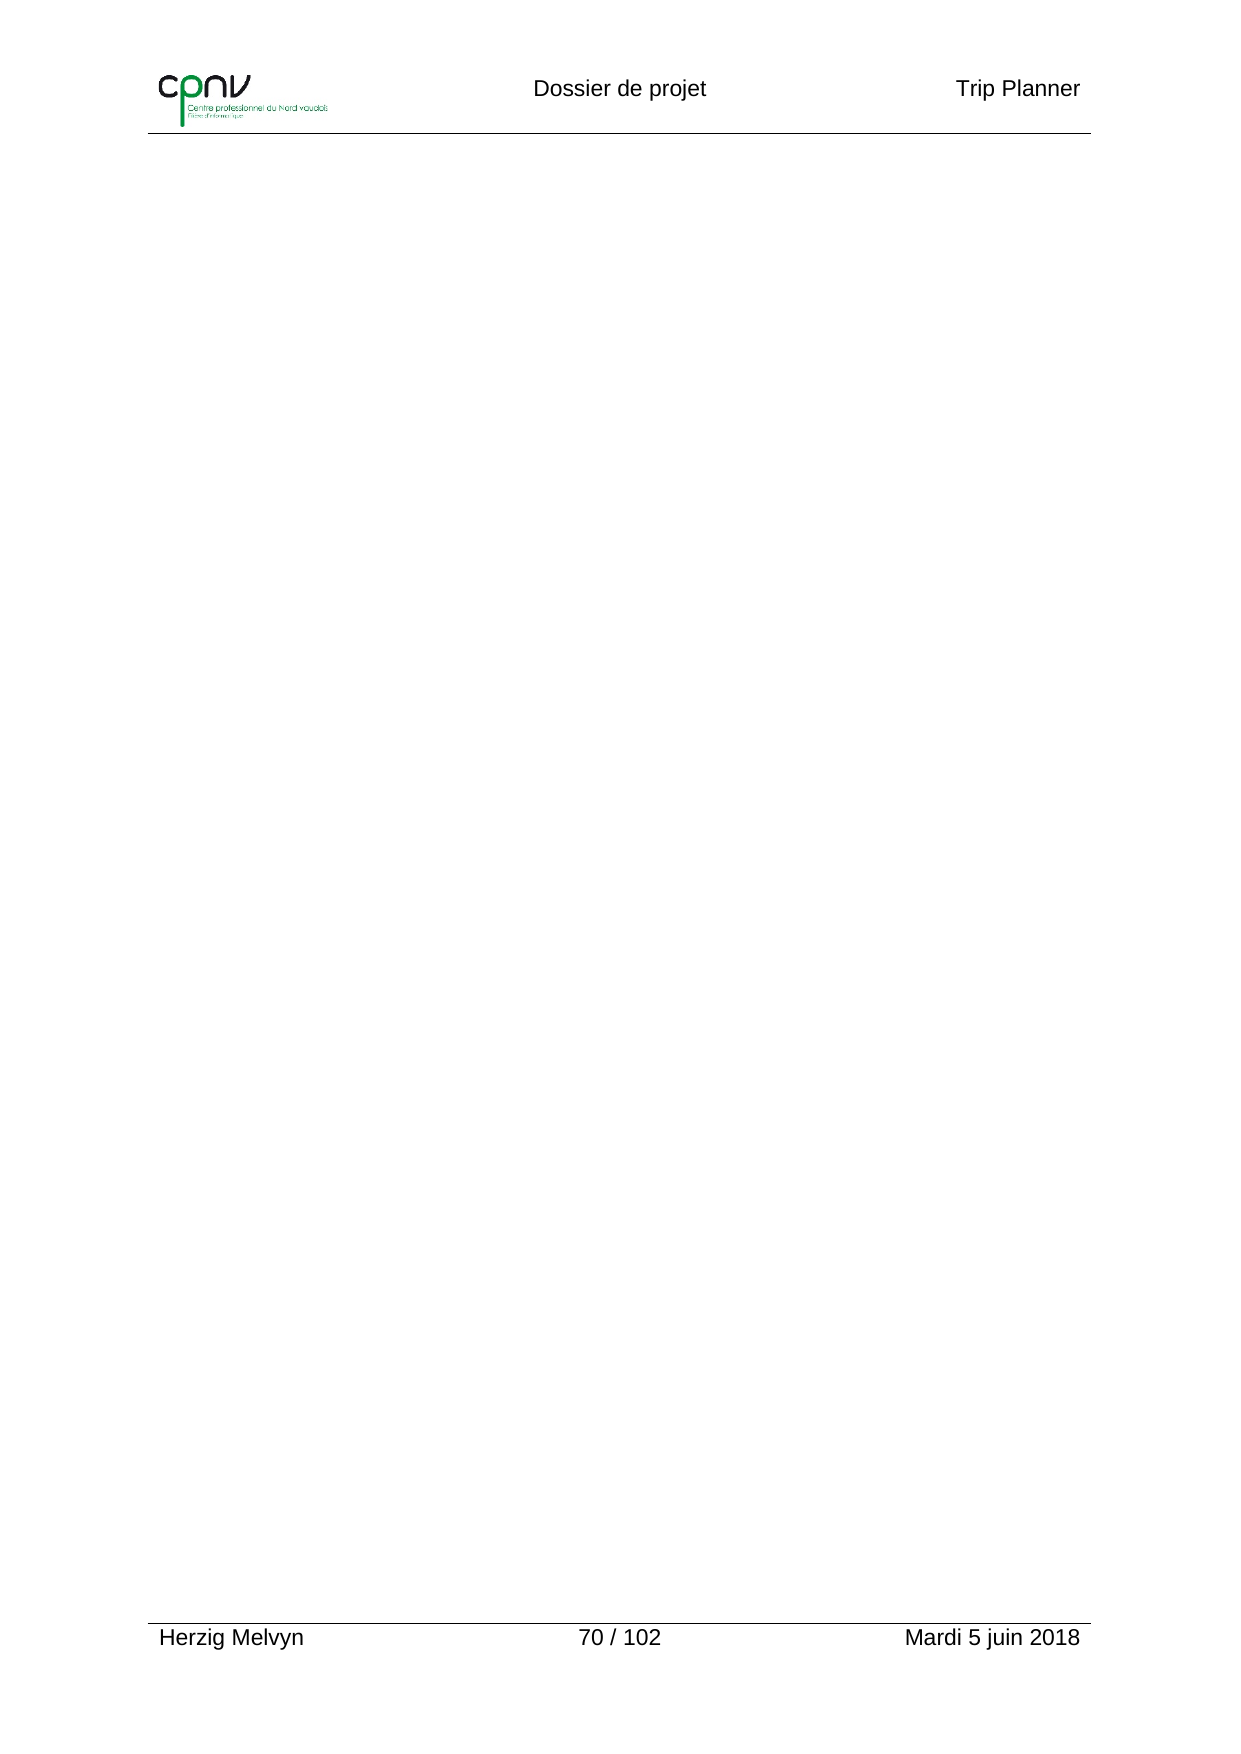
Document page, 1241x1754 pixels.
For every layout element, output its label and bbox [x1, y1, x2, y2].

picture [158, 75, 328, 127]
